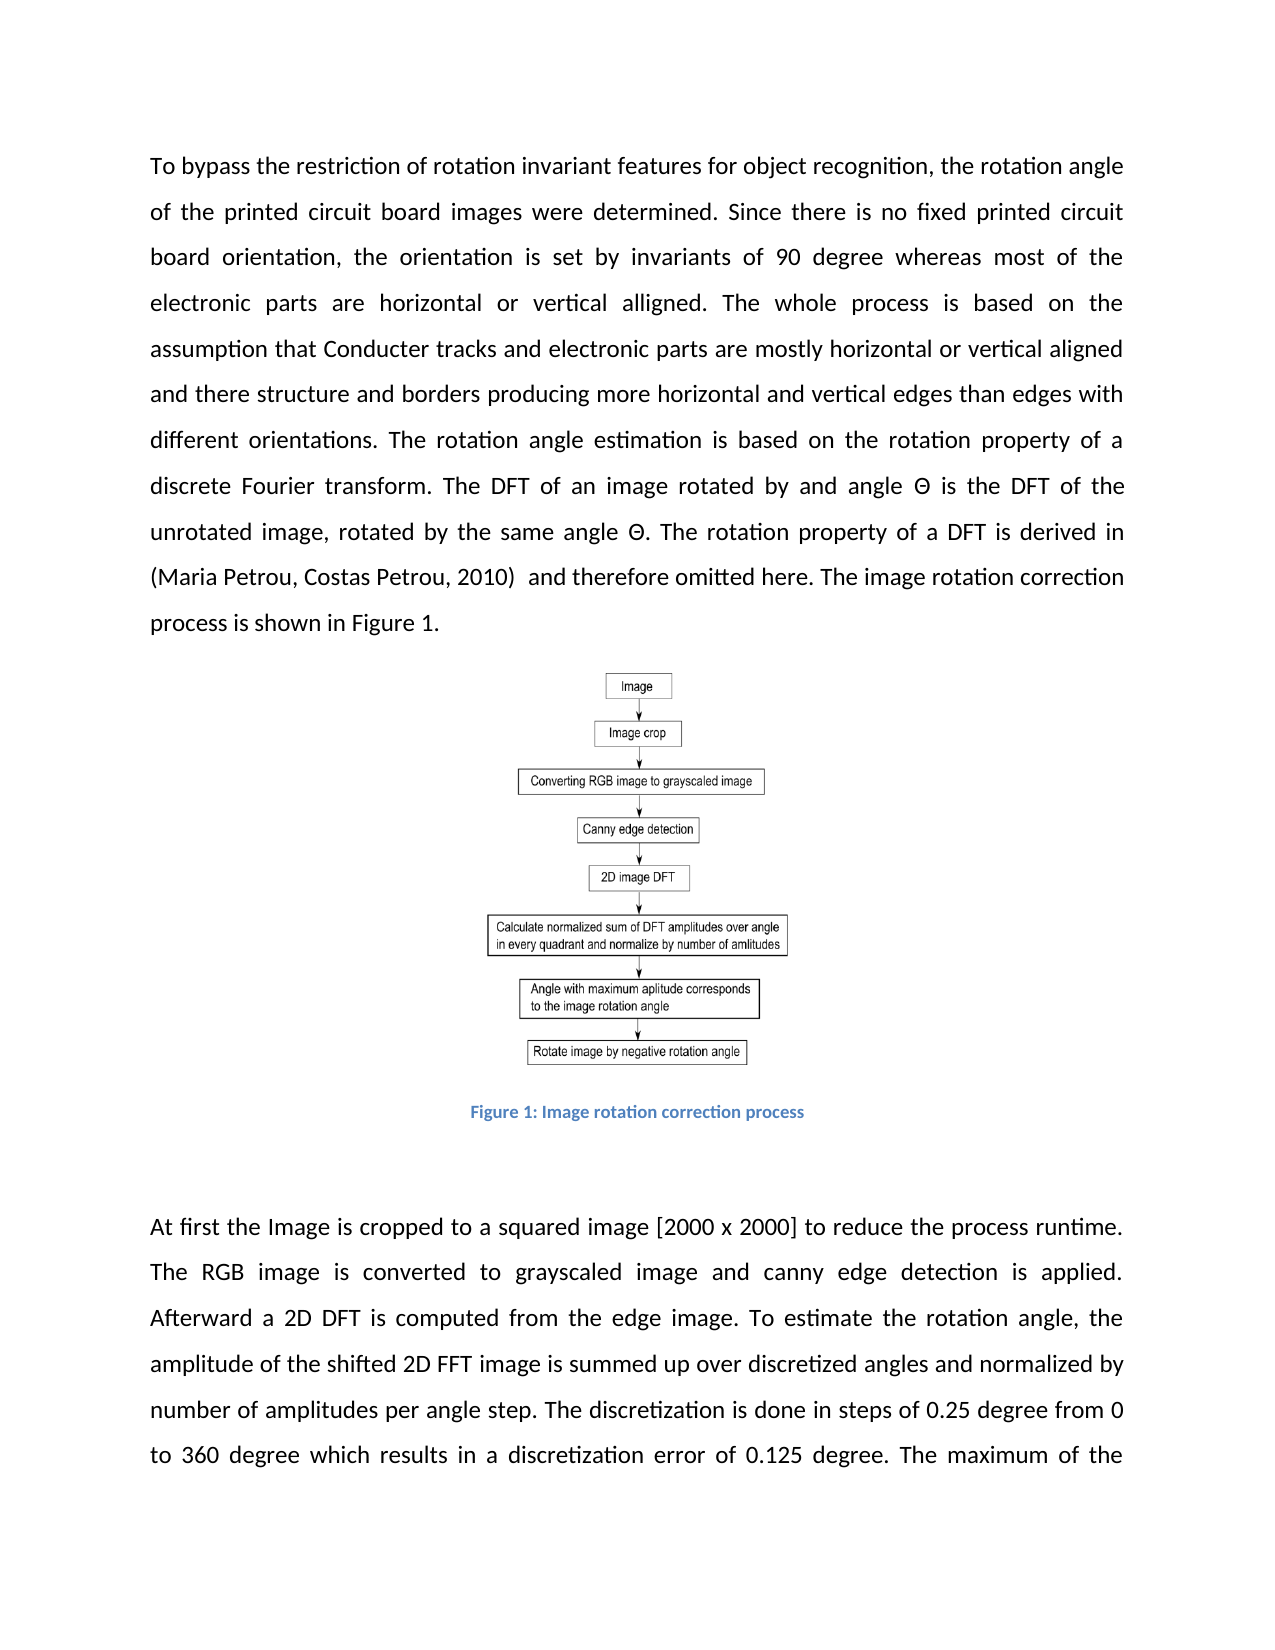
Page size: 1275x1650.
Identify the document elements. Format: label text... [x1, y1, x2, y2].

picture [487, 673, 788, 1065]
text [150, 1211, 1125, 1470]
text To bypass the restriction of rotation invariant features for object recognition, the rotation angle of the printed circuit board images were determined. Since there is no fixed printed circuit board orientation, the orientation is set by invariants of 90 degree whereas most of the electronic parts are horizontal or vertical alligned. The whole process is based on the assumption that Conducter tracks and electronic parts are mostly horizontal or vertical aligned and there structure and borders producing more horizontal and vertical edges than edges with different orientations. The rotation angle estimation is based on the rotation property of a discrete Fourier transform. The DFT of an image rotated by and angle Θ is the DFT of the unrotated image, rotated by the same angle Θ. The rotation property of a DFT is derived in and therefore omitted here. The image rotation correction process is shown in Figure 1. [150, 150, 1125, 638]
